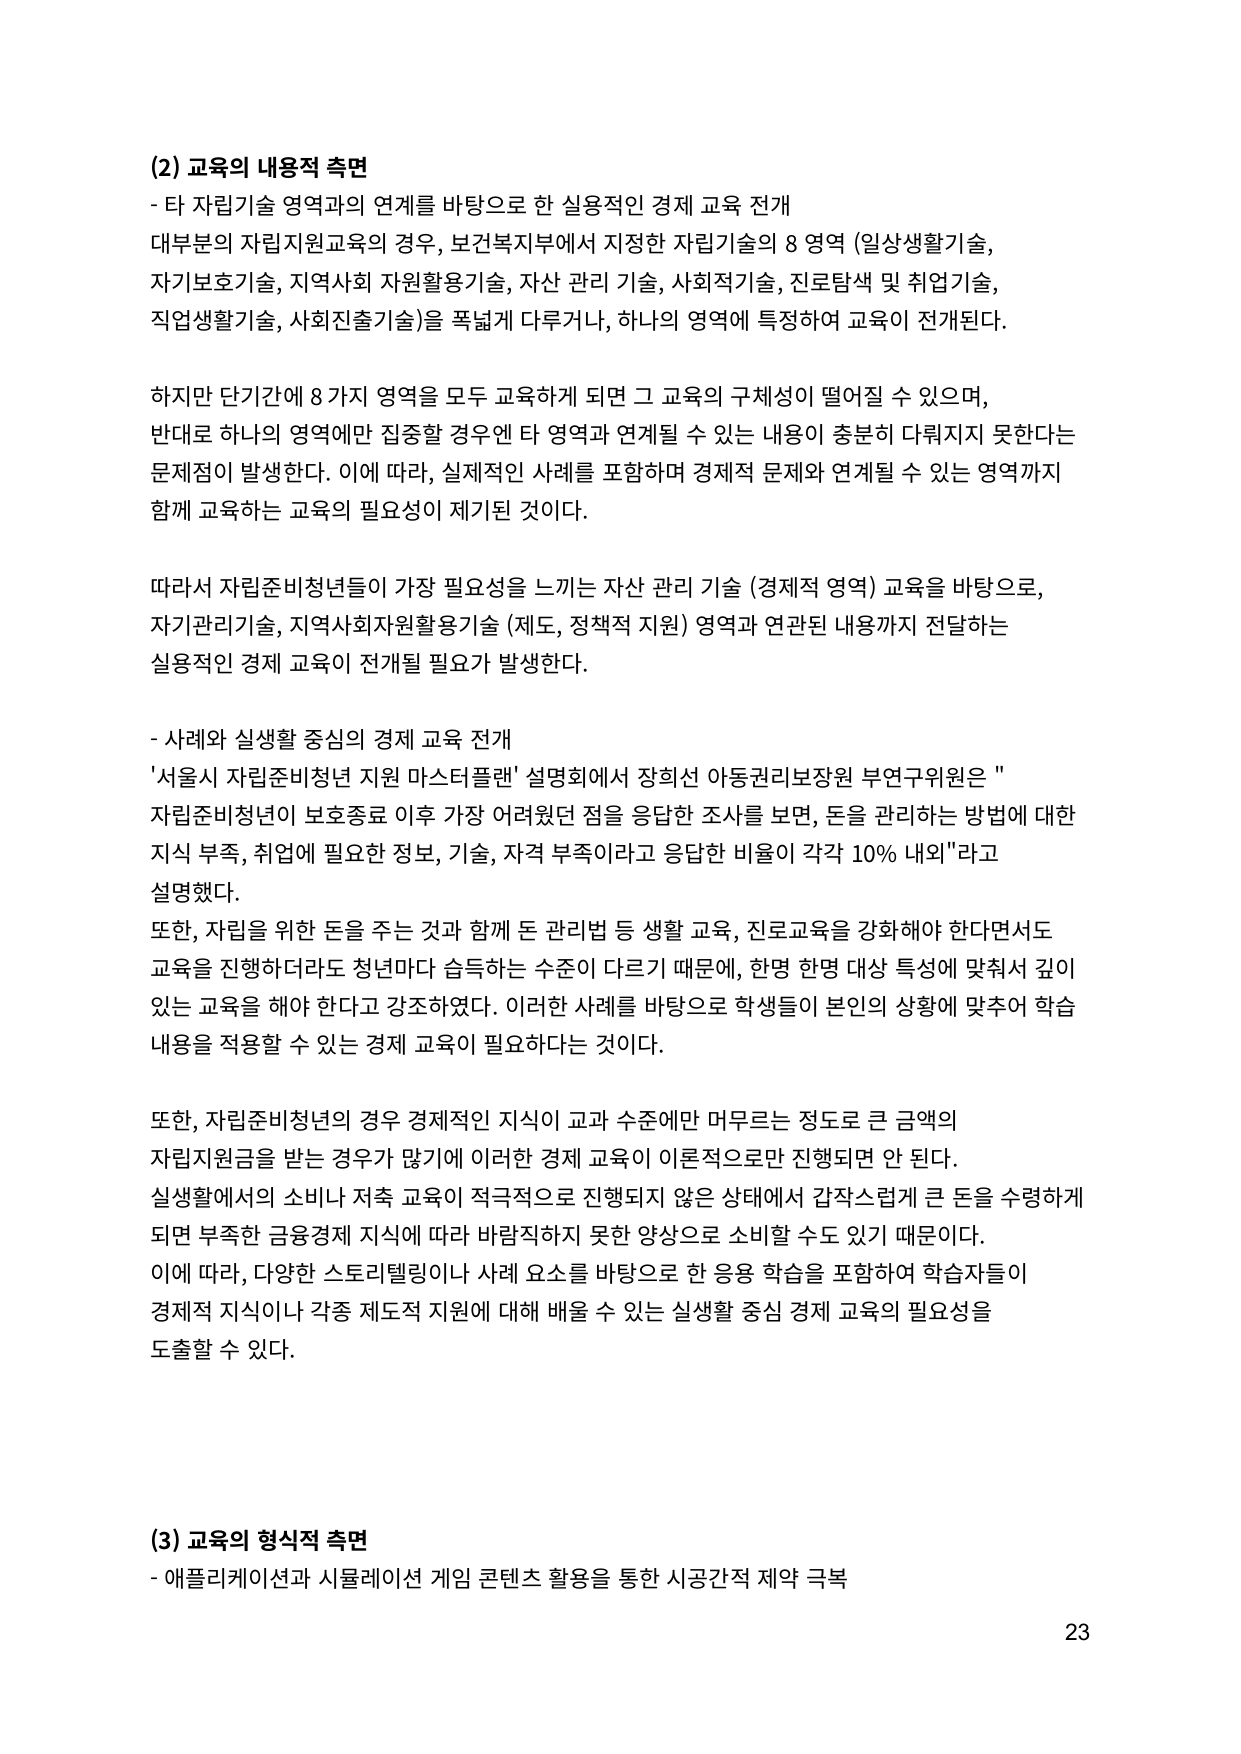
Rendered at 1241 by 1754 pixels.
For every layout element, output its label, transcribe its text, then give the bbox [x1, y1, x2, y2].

text 따라서 자립준비청년들이 가장 필요성을 느끼는 자산 관리 기술 (경제적 영역) 교육을 바탕으로, 자기관리기술, 지역사회자원활용기술 (제도, 정책적 지원) 영역과 연관된 내용까지 전달하는 실용적인 경제 교육이 전개될 필요가 발생한다. [150, 569, 1090, 679]
text 하지만 단기간에 8가지 영역을 모두 교육하게 되면 그 교육의 구체성이 떨어질 수 있으며, [150, 379, 1090, 412]
text (3) 교육의 형식적 측면 [150, 1522, 1090, 1556]
text - 사례와 실생활 중심의 경제 교육 전개 [150, 722, 1090, 755]
text 또한, 자립을 위한 돈을 주는 것과 함께 돈 관리법 등 생활 교육, 진로교육을 강화해야 한다면서도 교육을 진행하더라도 청년마다 습득하는 수준이 다르기 때문에, 한명 한명 대상 특성에 맞춰서 깊이 있는 교육을 해야 한다고 강조하였다. 이러한 사례를 바탕으로 학생들이 본인의 상황에 맞추어 학습 내용을 적용할 수 있는 경제 교육이 필요하다는 것이다. [150, 912, 1090, 1060]
text 반대로 하나의 영역에만 집중할 경우엔 타 영역과 연계될 수 있는 내용이 충분히 다뤄지지 못한다는 문제점이 발생한다. 이에 따라, 실제적인 사례를 포함하며 경제적 문제와 연계될 수 있는 영역까지 함께 교육하는 교육의 필요성이 제기된 것이다. [150, 417, 1090, 526]
text (2) 교육의 내용적 측면 [150, 150, 1090, 183]
text 대부분의 자립지원교육의 경우, 보건복지부에서 지정한 자립기술의 8 영역 (일상생활기술, 자기보호기술, 지역사회 자원활용기술, 자산 관리 기술, 사회적기술, 진로탐색 및 취업기술, 직업생활기술, 사회진출기술)을 폭넓게 다루거나, 하나의 영역에 특정하여 교육이 전개된다. [150, 226, 1090, 336]
text - 애플리케이션과 시뮬레이션 게임 콘텐츠 활용을 통한 시공간적 제약 극복 [150, 1561, 1090, 1594]
text 또한, 자립준비청년의 경우 경제적인 지식이 교과 수준에만 머무르는 정도로 큰 금액의 자립지원금을 받는 경우가 많기에 이러한 경제 교육이 이론적으로만 진행되면 안 된다. 실생활에서의 소비나 저축 교육이 적극적으로 진행되지 않은 상태에서 갑작스럽게 큰 돈을 수령하게 되면 부족한 금융경제 지식에 따라 바람직하지 못한 양상으로 소비할 수도 있기 때문이다. [150, 1103, 1090, 1251]
text 이에 따라, 다양한 스토리텔링이나 사례 요소를 바탕으로 한 응용 학습을 포함하여 학습자들이 경제적 지식이나 각종 제도적 지원에 대해 배울 수 있는 실생활 중심 경제 교육의 필요성을 도출할 수 있다. [150, 1256, 1090, 1365]
text '서울시 자립준비청년 지원 마스터플랜' 설명회에서 장희선 아동권리보장원 부연구위원은 "자립준비청년이 보호종료 이후 가장 어려웠던 점을 응답한 조사를 보면, 돈을 관리하는 방법에 대한 지식 부족, 취업에 필요한 정보, 기술, 자격 부족이라고 응답한 비율이 각각 10% 내외"라고 설명했다. [150, 760, 1090, 908]
text - 타 자립기술 영역과의 연계를 바탕으로 한 실용적인 경제 교육 전개 [150, 188, 1090, 221]
